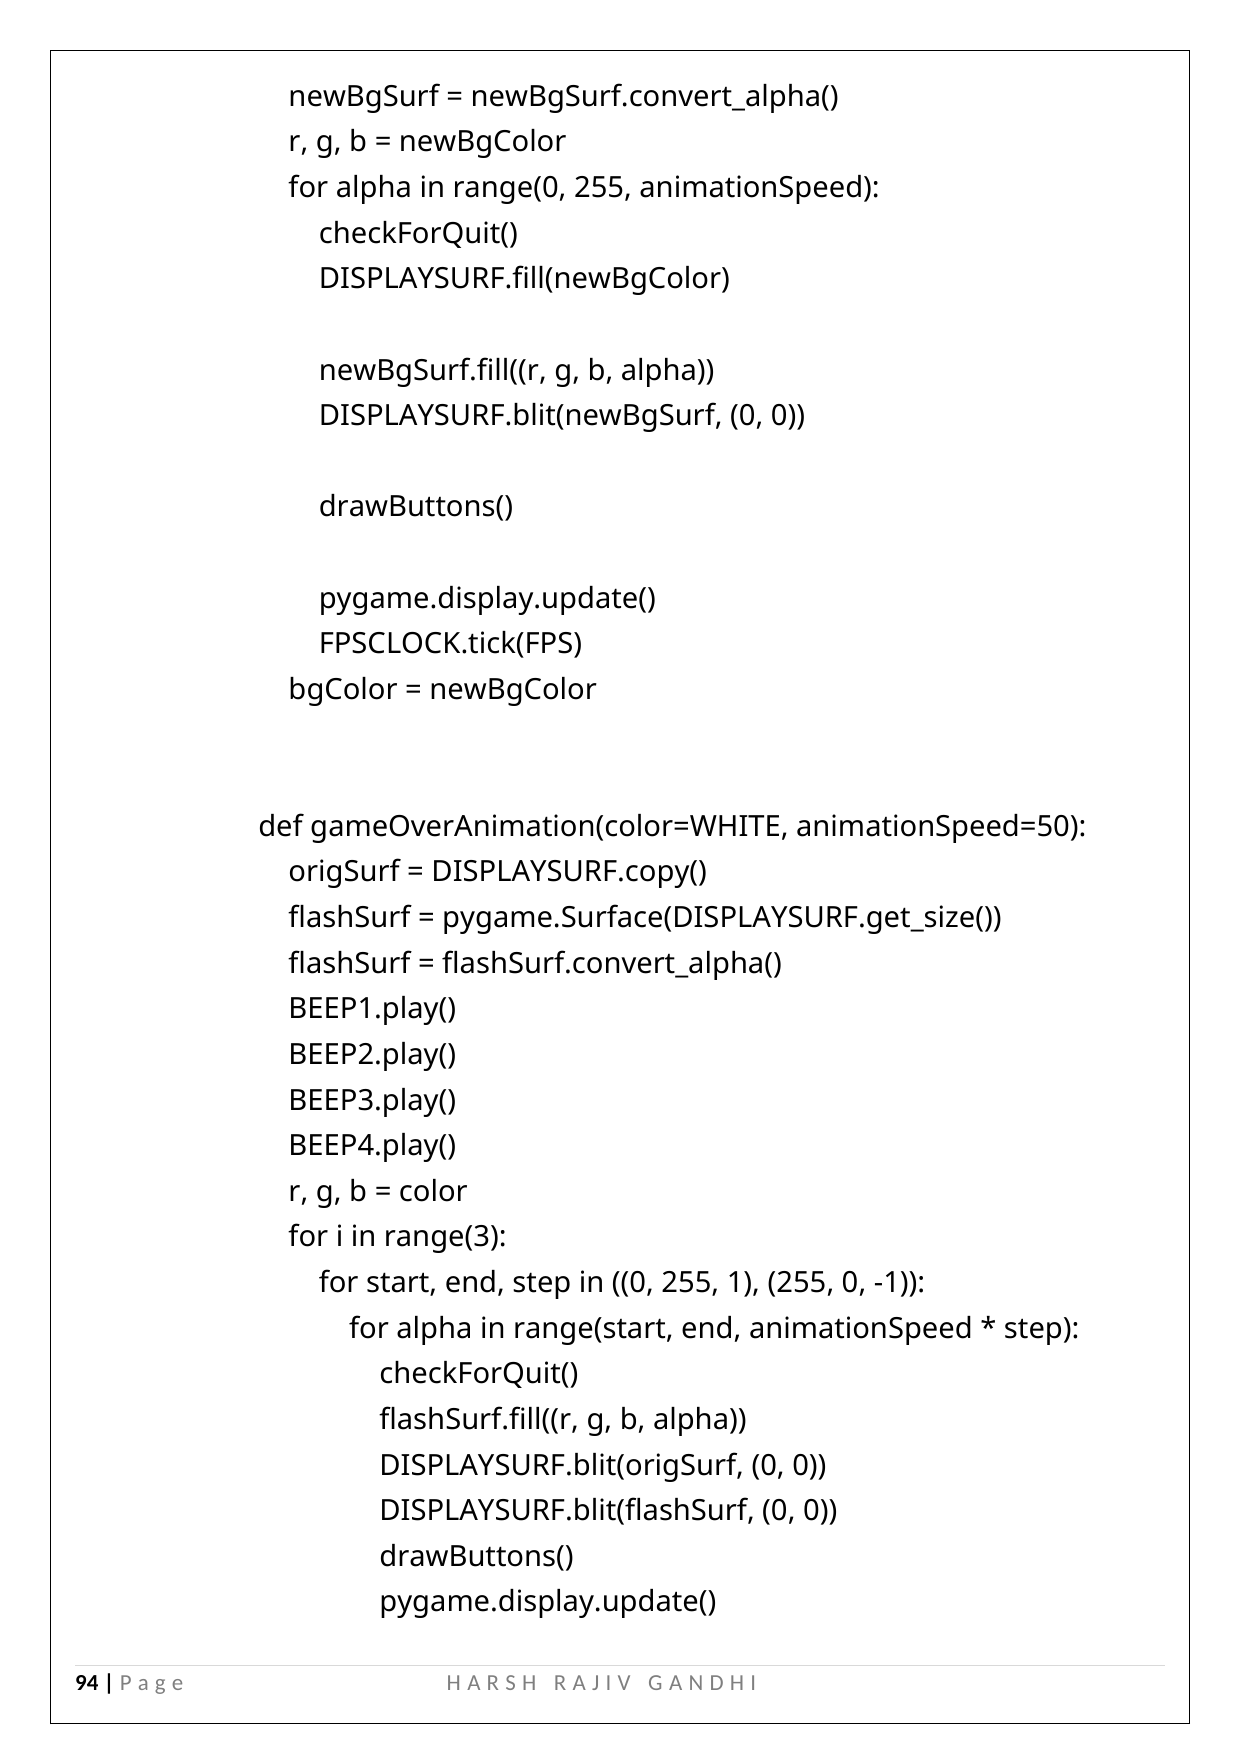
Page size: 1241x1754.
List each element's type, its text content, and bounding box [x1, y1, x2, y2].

list for start, end, step in ((0, 255, 1), (255, 0, -1)): [167, 1261, 1165, 1301]
list r, g, b = newBgColor [167, 121, 1165, 160]
list flashSurf = flashSurf.convert_alpha() [167, 942, 1165, 982]
list pygame.display.update() [167, 577, 1165, 617]
list r, g, b = color [167, 1170, 1165, 1210]
list BEEP2.play() [167, 1033, 1165, 1073]
list BEEP3.play() [167, 1079, 1165, 1118]
list DISPLAYSURF.blit(origSurf, (0, 0)) [167, 1444, 1165, 1483]
list drawButtons() [167, 1535, 1165, 1575]
list BEEP1.play() [167, 987, 1165, 1027]
list BEEP4.play() [167, 1124, 1165, 1164]
list newBgSurf = newBgSurf.convert_alpha() [167, 75, 1165, 115]
list bgColor = newBgColor [167, 668, 1165, 708]
list checkForQuit() [167, 1352, 1165, 1392]
list def gameOverAnimation(color=WHITE, animationSpeed=50): [167, 805, 1165, 845]
list flashSurf = pygame.Surface(DISPLAYSURF.get_size()) [167, 896, 1165, 936]
list DISPLAYSURF.blit(newBgSurf, (0, 0)) [167, 394, 1165, 434]
list flashSurf.fill((r, g, b, alpha)) [167, 1398, 1165, 1438]
list DISPLAYSURF.fill(newBgColor) [167, 257, 1165, 297]
list newBgSurf.fill((r, g, b, alpha)) [167, 349, 1165, 388]
list for i in range(3): [167, 1216, 1165, 1255]
list origSurf = DISPLAYSURF.copy() [167, 851, 1165, 890]
list drawButtons() [167, 486, 1165, 525]
list for alpha in range(0, 255, animationSpeed): [167, 166, 1165, 206]
list FPSCLOCK.tick(FPS) [167, 622, 1165, 662]
list for alpha in range(start, end, animationSpeed * step): [167, 1307, 1165, 1347]
list DISPLAYSURF.blit(flashSurf, (0, 0)) [167, 1489, 1165, 1529]
list pygame.display.update() [167, 1581, 1165, 1620]
list checkForQuit() [167, 212, 1165, 252]
